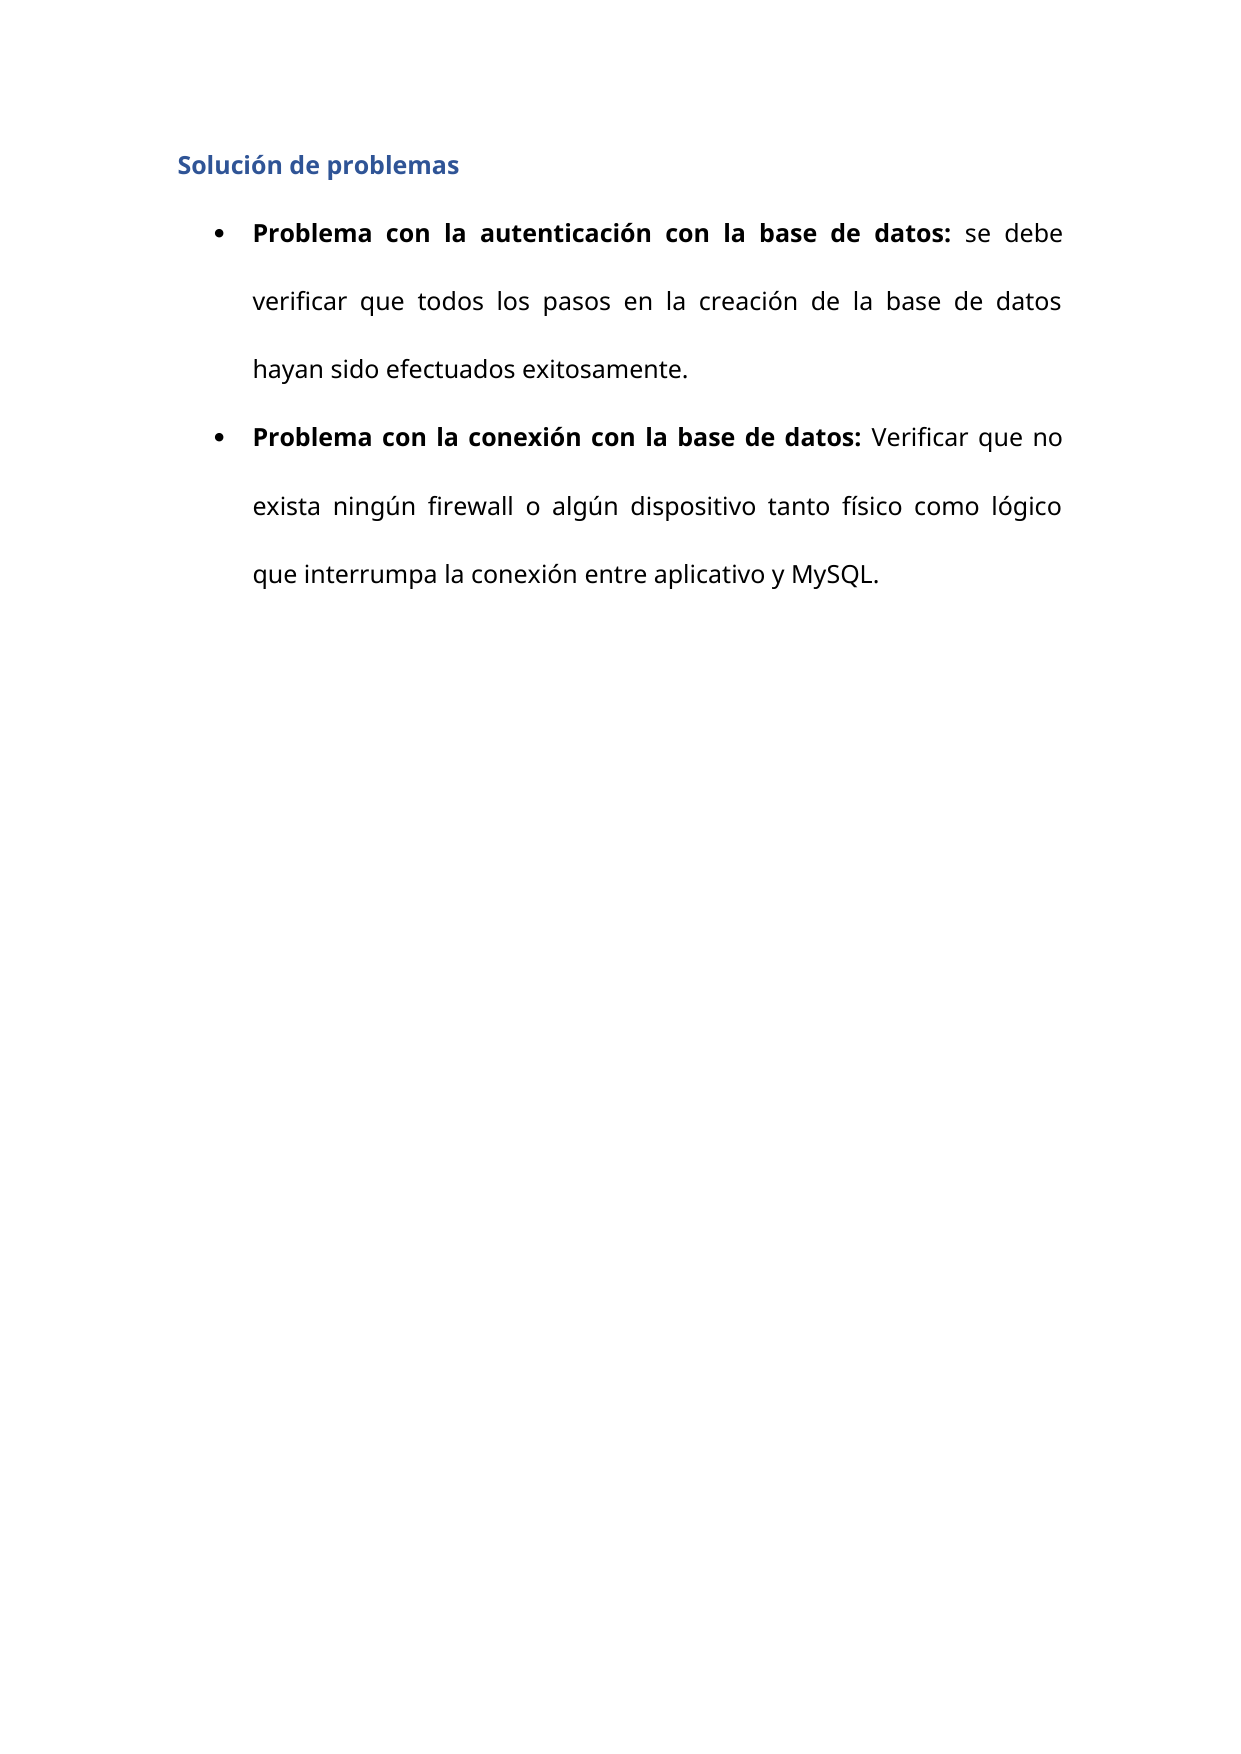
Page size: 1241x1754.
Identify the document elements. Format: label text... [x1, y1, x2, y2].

list Problema con la autenticación con la base de datos: se debe verificar que todos los pasos en la creación de la base de datos hayan sido efectuados exitosamente. [215, 216, 1063, 386]
subtitle Solución de problemas [177, 148, 1063, 182]
list Problema con la conexión con la base de datos: Verificar que no exista ningún firewall o algún dispositivo tanto físico como lógico que interrumpa la conexión entre aplicativo y MySQL. [215, 420, 1063, 590]
